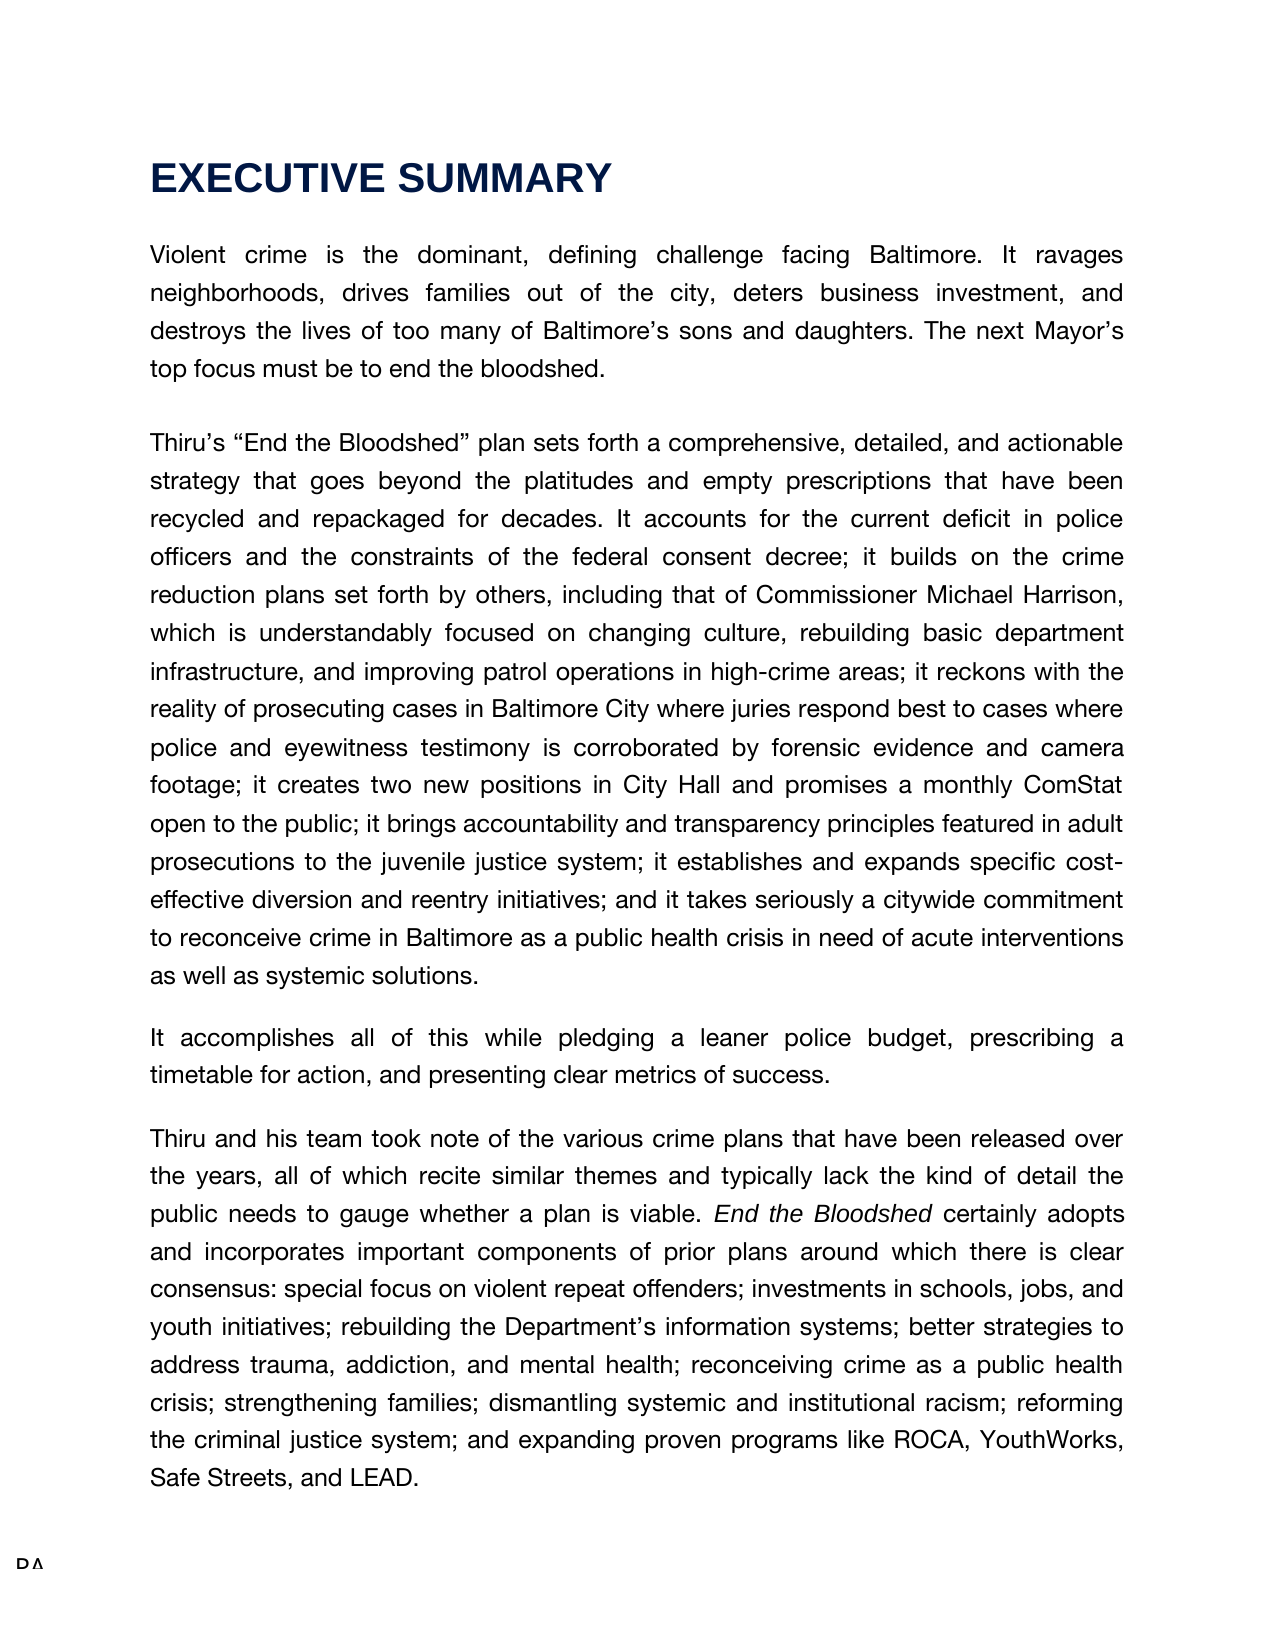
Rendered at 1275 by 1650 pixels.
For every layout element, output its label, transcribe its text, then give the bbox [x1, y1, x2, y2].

text EXECUTIVE SUMMARY [150, 153, 1267, 201]
text It accomplishes all of this while pledging a leaner police budget, prescribing a timetable for action, and presenting clear metrics of success. [150, 1022, 1125, 1091]
text Thiru’s “End the Bloodshed” plan sets forth a comprehensive, detailed, and actionable strategy that goes beyond the platitudes and empty prescriptions that have been recycled and repackaged for decades. It accounts for the current deficit in police officers and the constraints of the federal consent decree; it builds on the crime reduction plans set forth by others, including that of Commissioner Michael Harrison, which is understandably focused on changing culture, rebuilding basic department infrastructure, and improving patrol operations in high-crime areas; it reckons with the reality of prosecuting cases in Baltimore City where juries respond best to cases where police and eyewitness testimony is corroborated by forensic evidence and camera footage; it creates two new positions in City Hall and promises a monthly ComStat open to the public; it brings accountability and transparency principles featured in adult prosecutions to the juvenile justice system; it establishes and expands specific cost-effective diversion and reentry initiatives; and it takes seriously a citywide commitment to reconceive crime in Baltimore as a public health crisis in need of acute interventions as well as systemic solutions. [150, 427, 1125, 991]
text Thiru and his team took note of the various crime plans that have been released over the years, all of which recite similar themes and typically lack the kind of detail the public needs to gauge whether a plan is viable. End the Bloodshed certainly adopts and incorporates important components of prior plans around which there is clear consensus: special focus on violent repeat offenders; investments in schools, jobs, and youth initiatives; rebuilding the Department’s information systems; better strategies to address trauma, addiction, and mental health; reconceiving crime as a public health crisis; strengthening families; dismantling systemic and institutional racism; reforming the criminal justice system; and expanding proven programs like ROCA, YouthWorks, Safe Streets, and LEAD. [150, 1123, 1125, 1493]
text Violent crime is the dominant, defining challenge facing Baltimore. It ravages neighborhoods, drives families out of the city, deters business investment, and destroys the lives of too many of Baltimore’s sons and daughters. The next Mayor’s top focus must be to end the bloodshed. [150, 239, 1125, 384]
